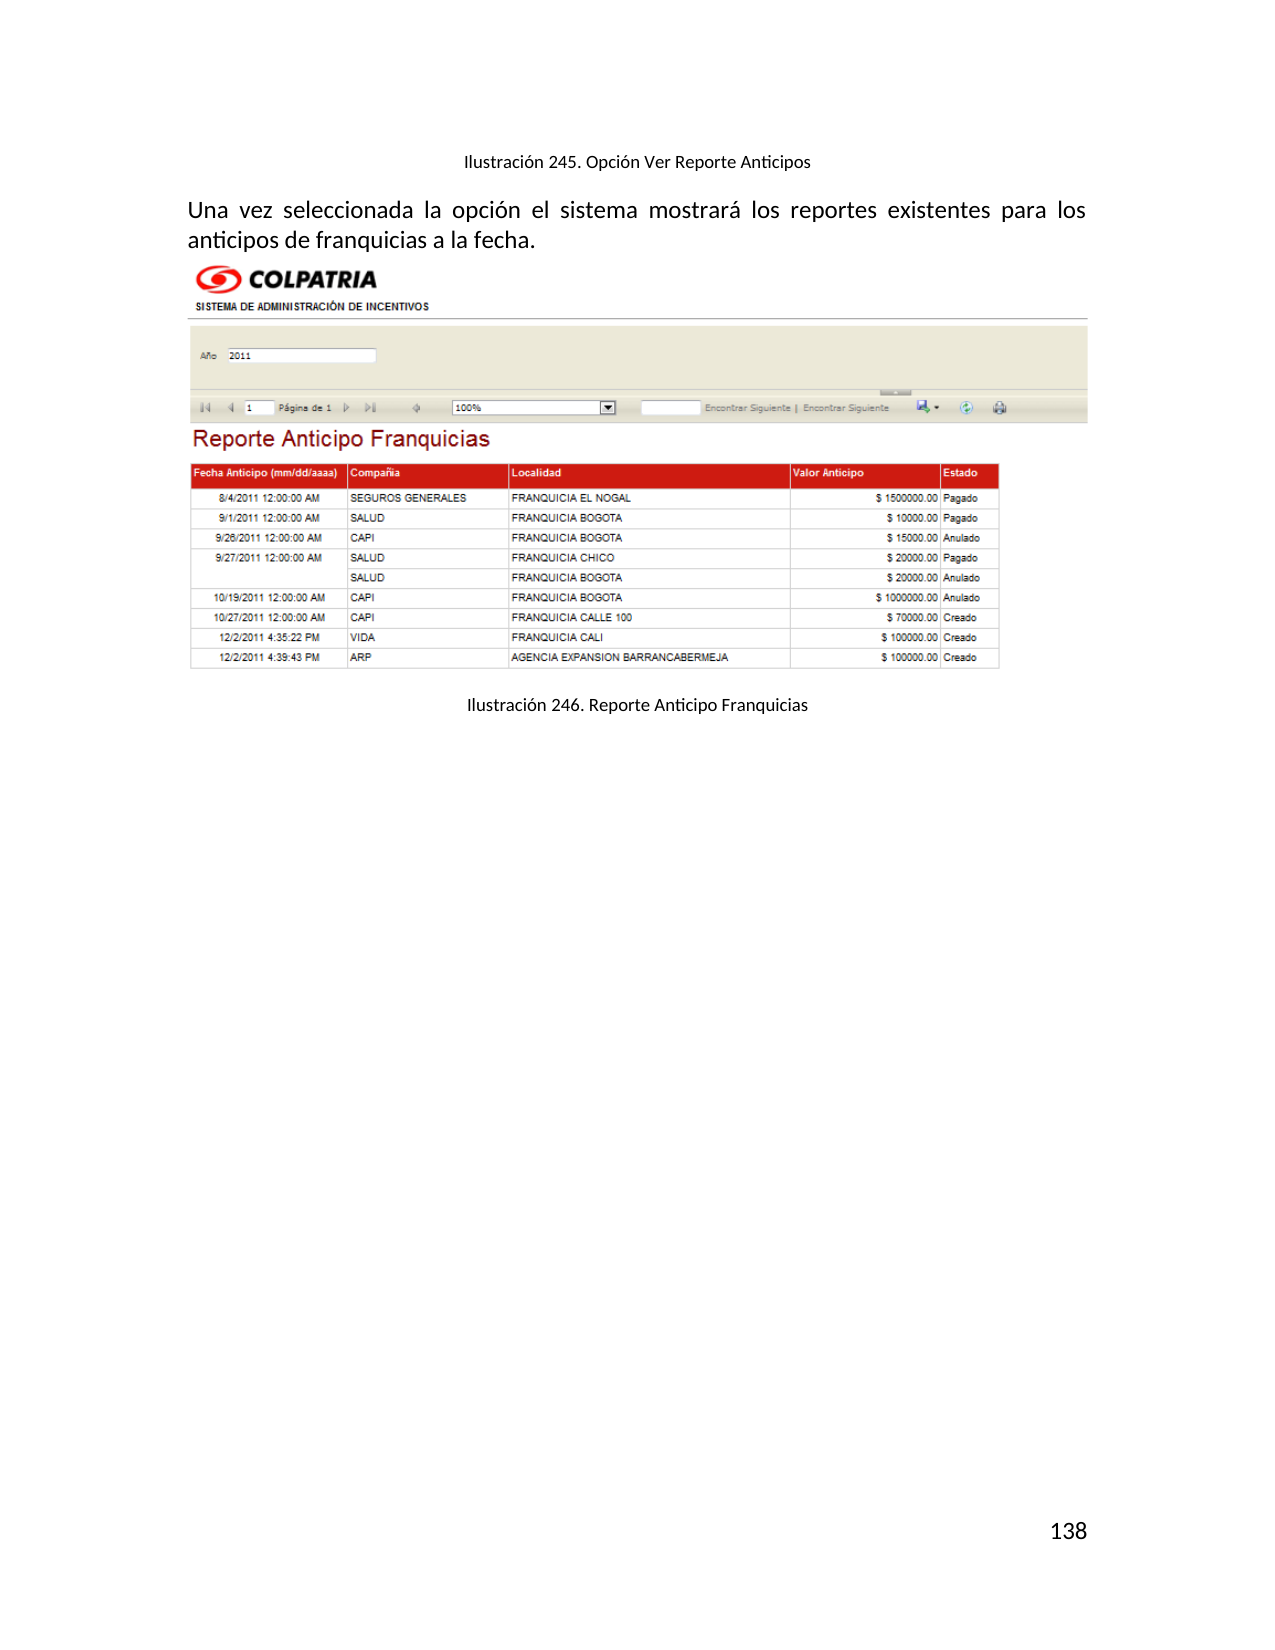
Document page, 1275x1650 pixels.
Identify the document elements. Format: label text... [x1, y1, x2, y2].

text Ilustración 246. Reporte Anticipo Franquicias [187, 693, 1087, 716]
text Ilustración 245. Opción Ver Reporte Anticipos [187, 150, 1087, 173]
text Una vez seleccionada la opción el sistema mostrará los reportes existentes para los anticipos de franquicias a la fecha. [187, 194, 1087, 254]
picture [187, 254, 1088, 681]
